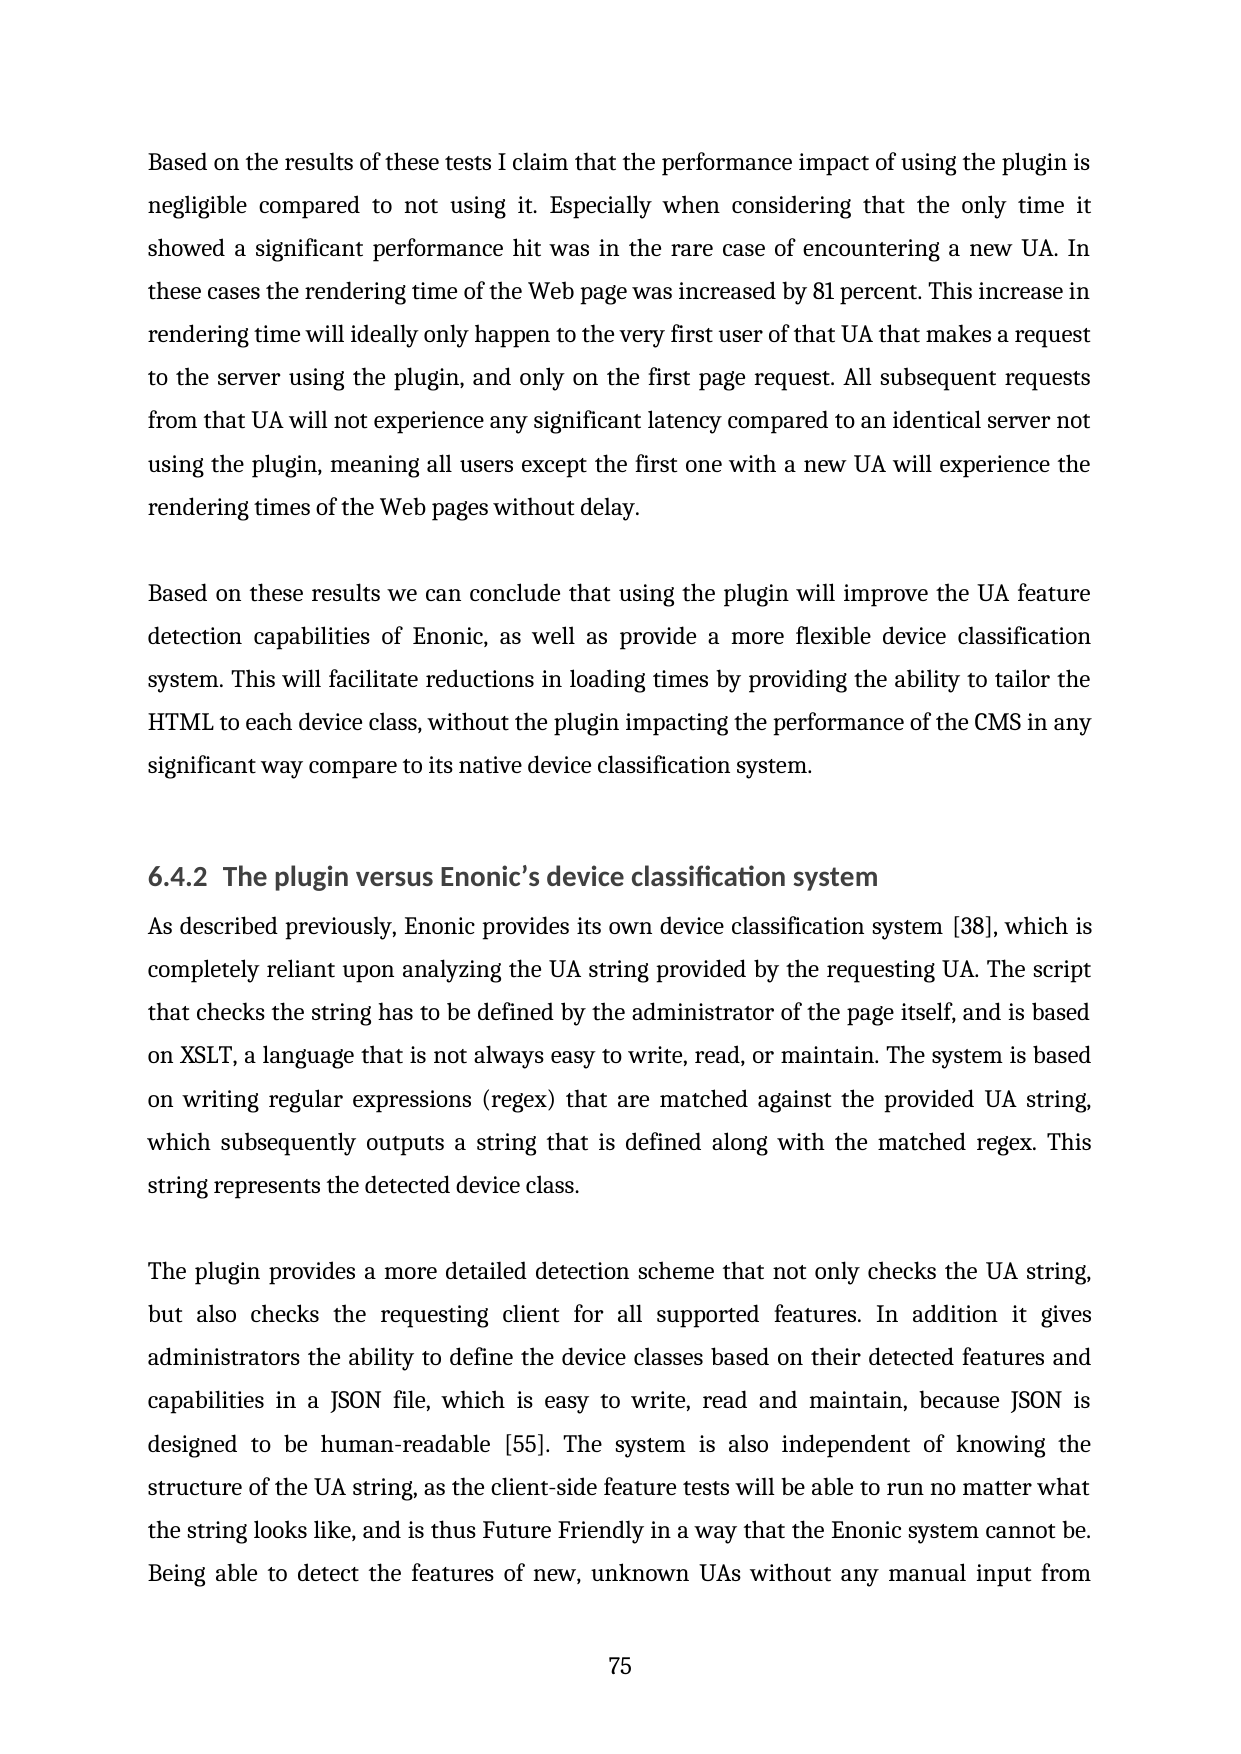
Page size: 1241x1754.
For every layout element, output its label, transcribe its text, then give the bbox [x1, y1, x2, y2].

text As described previously, Enonic provides its own device classification system [38], which is completely reliant upon analyzing the UA string provided by the requesting UA. The script that checks the string has to be defined by the administrator of the page itself, and is based on XSLT, a language that is not always easy to write, read, or maintain. The system is based on writing regular expressions (regex) that are matched against the provided UA string, which subsequently outputs a string that is defined along with the matched regex. This string represents the detected device class. [148, 912, 1092, 1199]
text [148, 1257, 1092, 1588]
text Based on the results of these tests I claim that the performance impact of using the plugin is negligible compared to not using it. Especially when considering that the only time it showed a significant performance hit was in the rare case of encountering a new UA. In these cases the rendering time of the Web page was increased by 81 percent. This increase in rendering time will ideally only happen to the very first user of that UA that makes a request to the server using the plugin, and only on the first page request. All subsequent requests from that UA will not experience any significant latency compared to an identical server not using the plugin, meaning all users except the first one with a new UA will experience the rendering times of the Web pages without delay. [148, 148, 1092, 521]
text Based on these results we can conclude that using the plugin will improve the UA feature detection capabilities of Enonic, as well as provide a more flexible device classification system. This will facilitate reductions in loading times by providing the ability to tailor the HTML to each device class, without the plugin impacting the performance of the CMS in any significant way compare to its native device classification system. [148, 579, 1092, 780]
subtitle The plugin versus Enonic’s device classification system [148, 858, 1092, 894]
